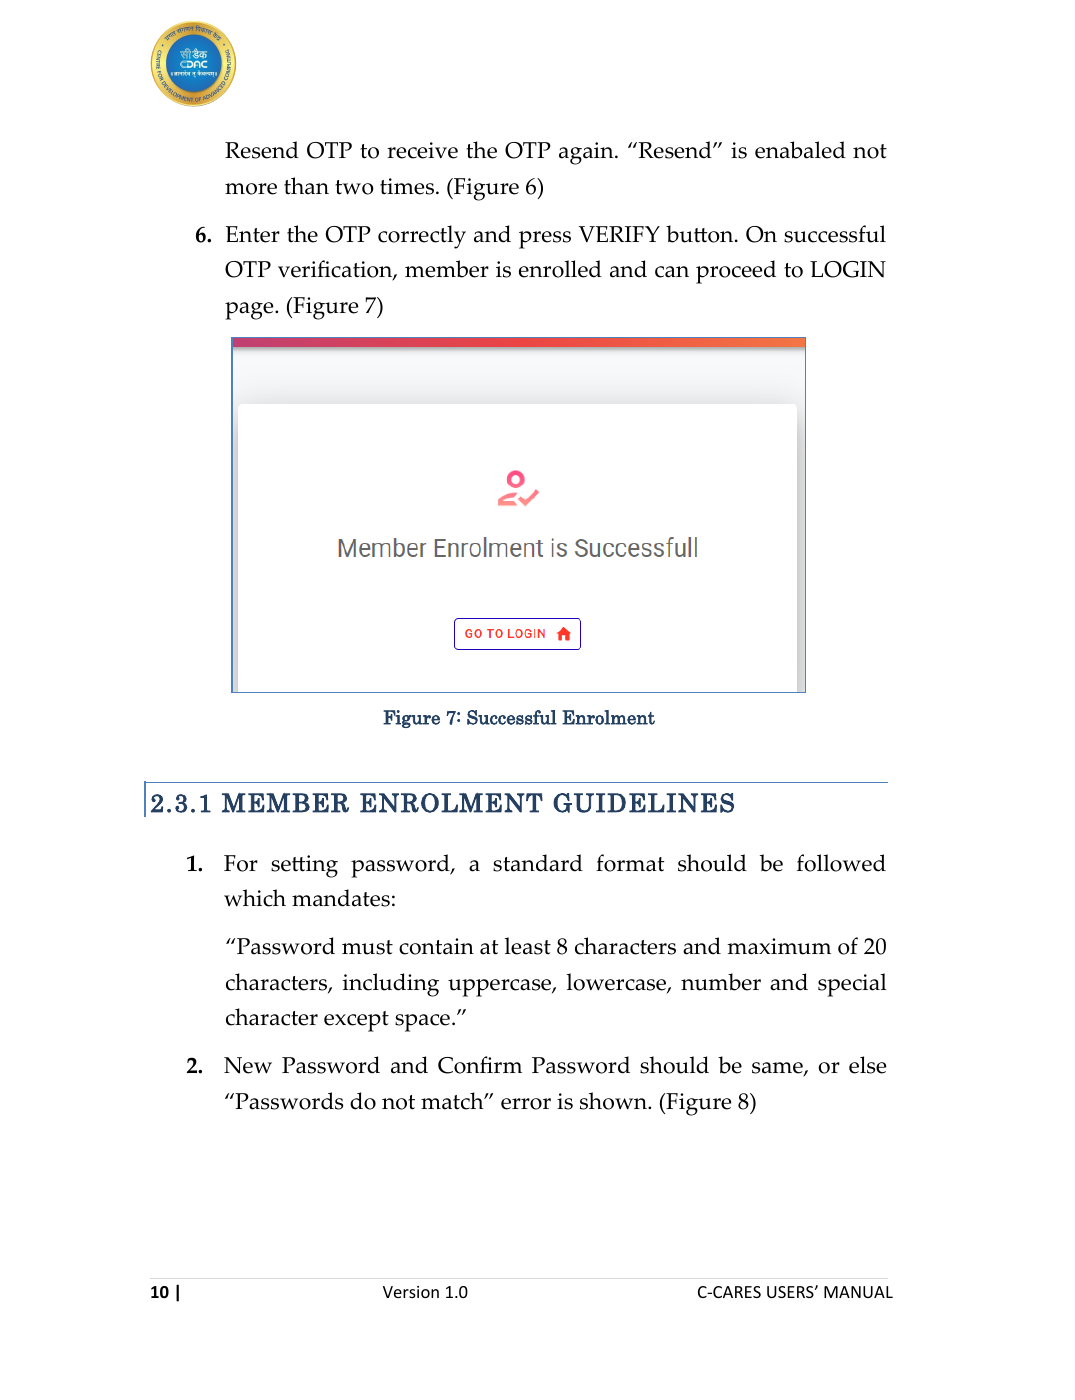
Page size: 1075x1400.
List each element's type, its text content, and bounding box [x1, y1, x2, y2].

subtitle 2.3.1 member enrolment guidelines [146, 783, 888, 817]
list Enter the OTP correctly and press VERIFY button. On successful OTP verification, member is enrolled and can proceed to LOGIN page. (Figure 7) [195, 218, 888, 320]
text Figure 7: Successful Enrolment [150, 706, 888, 728]
picture [233, 338, 805, 692]
list New Password and Confirm Password should be same, or else “Passwords do not match” error is shown. (Figure 8) [186, 1049, 888, 1116]
text “Password must contain at least 8 characters and maximum of 20 characters, including uppercase, lowercase, number and special character except space.” [225, 930, 888, 1032]
list For setting password, a standard format should be followed which mandates: [186, 847, 888, 913]
picture [150, 21, 238, 109]
